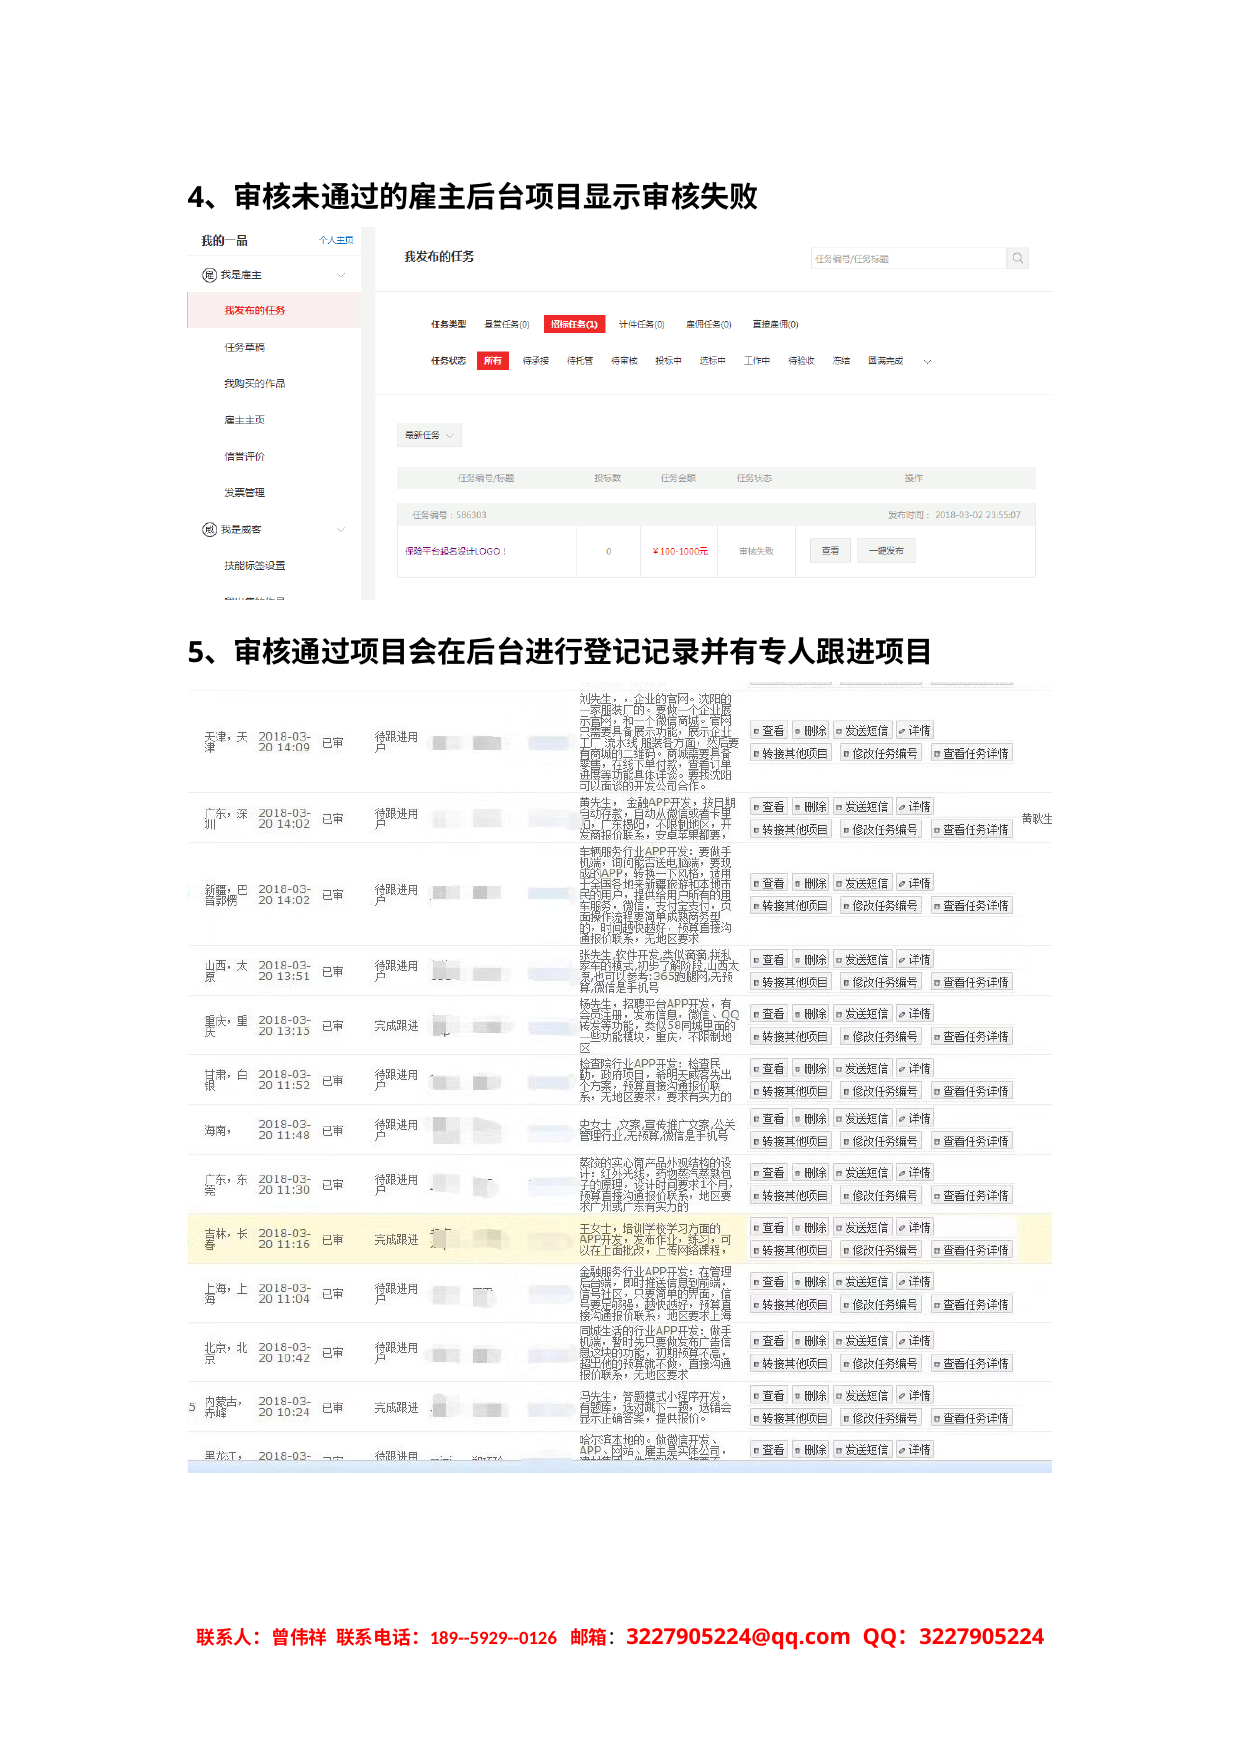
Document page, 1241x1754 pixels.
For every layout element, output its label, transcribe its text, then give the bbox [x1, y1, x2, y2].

picture [187, 682, 1053, 1473]
list 4、审核未通过的雇主后台项目显示审核失败 [187, 162, 1053, 227]
list 5、审核通过项目会在后台进行登记记录并有专人跟进项目 [187, 617, 1053, 682]
picture [187, 227, 1053, 600]
